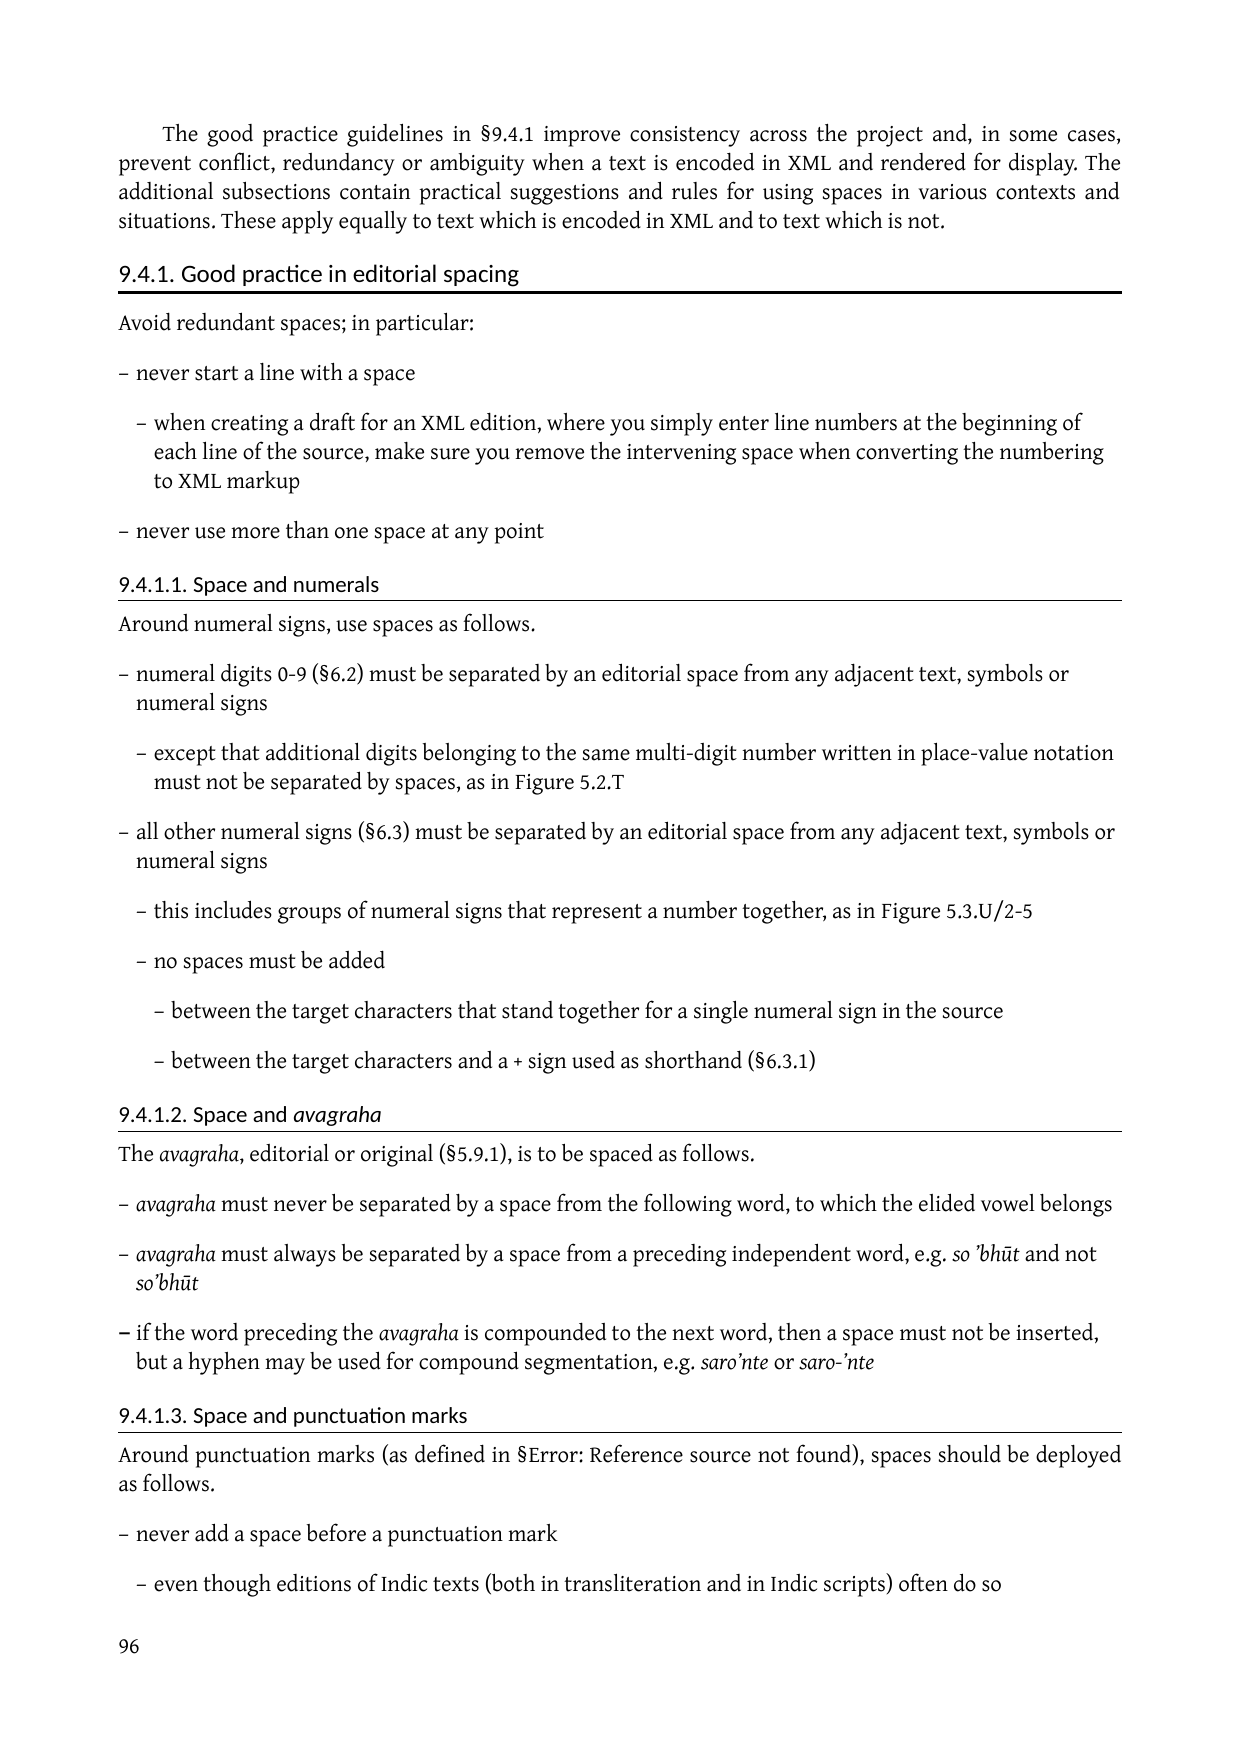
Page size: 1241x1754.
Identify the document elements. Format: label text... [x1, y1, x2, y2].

text The good practice guidelines in §8.4.1 improve consistency across the project and, in some cases, prevent conflict, redundancy or ambiguity when a text is encoded in XML and rendered for display. The additional subsections contain practical suggestions and rules for using spaces in various contexts and situations. These apply equally to text which is encoded in XML and to text which is not. [118, 118, 1122, 235]
list all other numeral signs (§5.3) must be separated by an editorial space from any adjacent text, symbols or numeral signs [118, 816, 1122, 874]
list avagraha must always be separated by a space from a preceding independent word, e.g. so ’bhūt and not so’bhūt [118, 1238, 1122, 1296]
list if the word preceding the avagraha is compounded to the next word, then a space must not be inserted, but a hyphen may be used for compound segmentation, e.g. saro’nte or saro-’nte [118, 1317, 1122, 1375]
text Avoid redundant spaces; in particular: [118, 307, 1122, 336]
list between the target characters and a + sign used as shorthand (§5.3.1) [153, 1045, 1122, 1074]
list except that additional digits belonging to the same multi-digit number written in place-value notation must not be separated by spaces, as in Figure 5.2.A [136, 737, 1122, 795]
list numeral digits 0-9 (§5.2) must be separated by an editorial space from any adjacent text, symbols or numeral signs [118, 658, 1122, 716]
list when creating a draft for an XML edition, where you simply enter line numbers at the beginning of each line of the source, make sure you remove the intervening space when converting the numbering to XML markup [136, 407, 1122, 494]
list this includes groups of numeral signs that represent a number together, as in Figure 5.3.A/2-5 [136, 895, 1122, 924]
list between the target characters that stand together for a single numeral sign in the source [153, 995, 1122, 1024]
subtitle Space and punctuation marks [118, 1400, 1122, 1432]
list never use more than one space at any point [118, 515, 1122, 544]
list never add a space before a punctuation mark [118, 1518, 1122, 1547]
text Around numeral signs, use spaces as follows. [118, 608, 1122, 637]
subtitle Space and avagraha [118, 1099, 1122, 1131]
subtitle Space and numerals [118, 569, 1122, 600]
list never start a line with a space [118, 357, 1122, 386]
list avagraha must never be separated by a space from the following word, to which the elided vowel belongs [118, 1188, 1122, 1217]
list even though editions of Indic texts (both in transliteration and in Indic scripts) often do so [136, 1568, 1122, 1597]
subtitle Good practice in editorial spacing [118, 256, 1122, 291]
list no spaces must be added [136, 945, 1122, 974]
text The avagraha, editorial or original (§4.10.1), is to be spaced as follows. [118, 1138, 1122, 1167]
